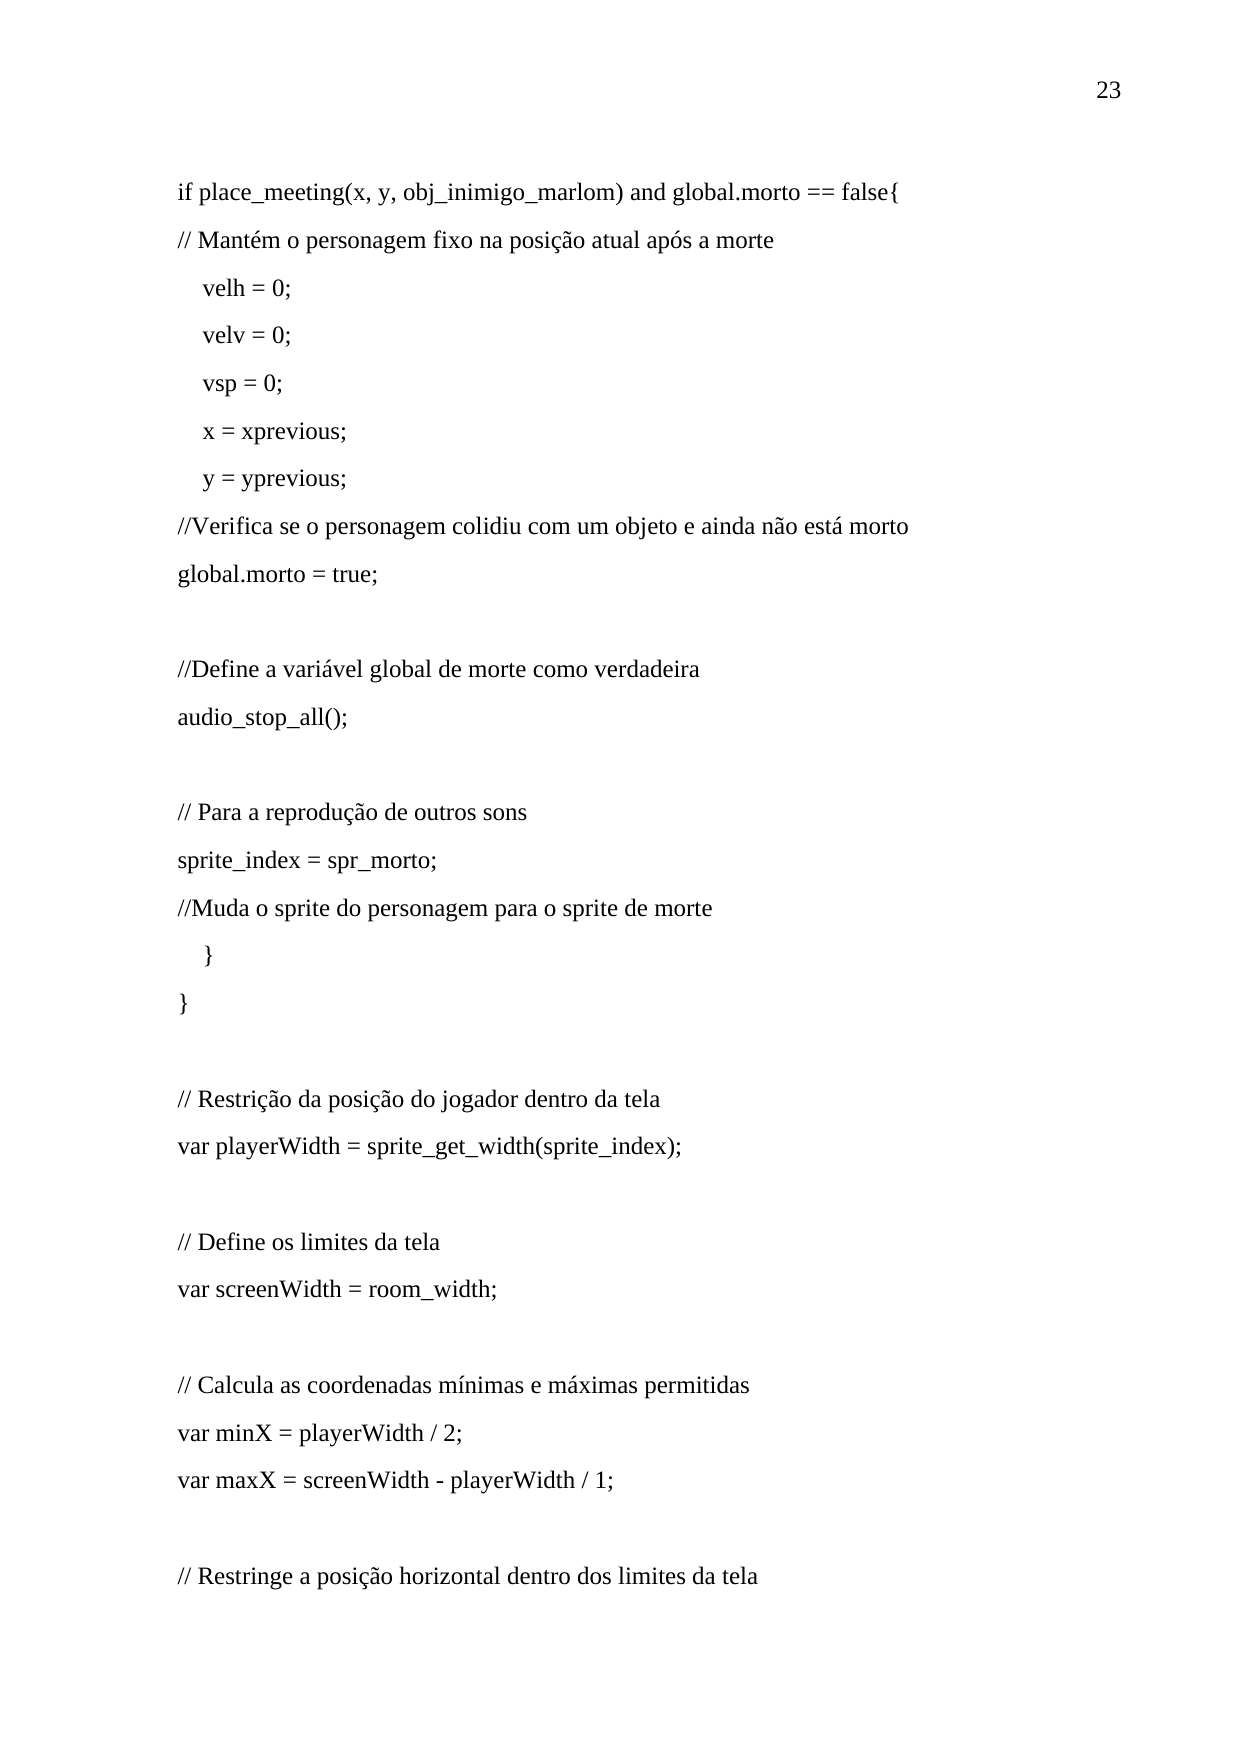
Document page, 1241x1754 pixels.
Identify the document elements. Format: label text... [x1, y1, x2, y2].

text //Verifica se o personagem colidiu com um objeto e ainda não está morto [177, 511, 1122, 540]
text } [177, 941, 1122, 969]
text var screenWidth = room_width; [177, 1274, 1122, 1303]
text global.morto = true; [177, 559, 1122, 588]
text velv = 0; [177, 320, 1122, 349]
text velh = 0; [177, 273, 1122, 301]
text } [177, 988, 1122, 1017]
text // Mantém o personagem fixo na posição atual após a morte [177, 225, 1122, 254]
text var minX = playerWidth / 2; [177, 1418, 1122, 1446]
text sprite_index = spr_morto; [177, 845, 1122, 874]
text // Para a reprodução de outros sons [177, 797, 1122, 826]
text audio_stop_all(); [177, 702, 1122, 731]
text vsp = 0; [177, 368, 1122, 397]
text // Calcula as coordenadas mínimas e máximas permitidas [177, 1370, 1122, 1399]
text //Define a variável global de morte como verdadeira [177, 654, 1122, 683]
text // Define os limites da tela [177, 1227, 1122, 1256]
text var playerWidth = sprite_get_width(sprite_index); [177, 1131, 1122, 1160]
text var maxX = screenWidth - playerWidth / 1; [177, 1465, 1122, 1494]
text //Muda o sprite do personagem para o sprite de morte [177, 893, 1122, 922]
text // Restrição da posição do jogador dentro da tela [177, 1084, 1122, 1112]
text if place_meeting(x, y, obj_inimigo_marlom) and global.morto == false{ [177, 177, 1122, 206]
text y = yprevious; [177, 463, 1122, 492]
text x = xprevious; [177, 416, 1122, 444]
text // Restringe a posição horizontal dentro dos limites da tela [177, 1561, 1122, 1589]
